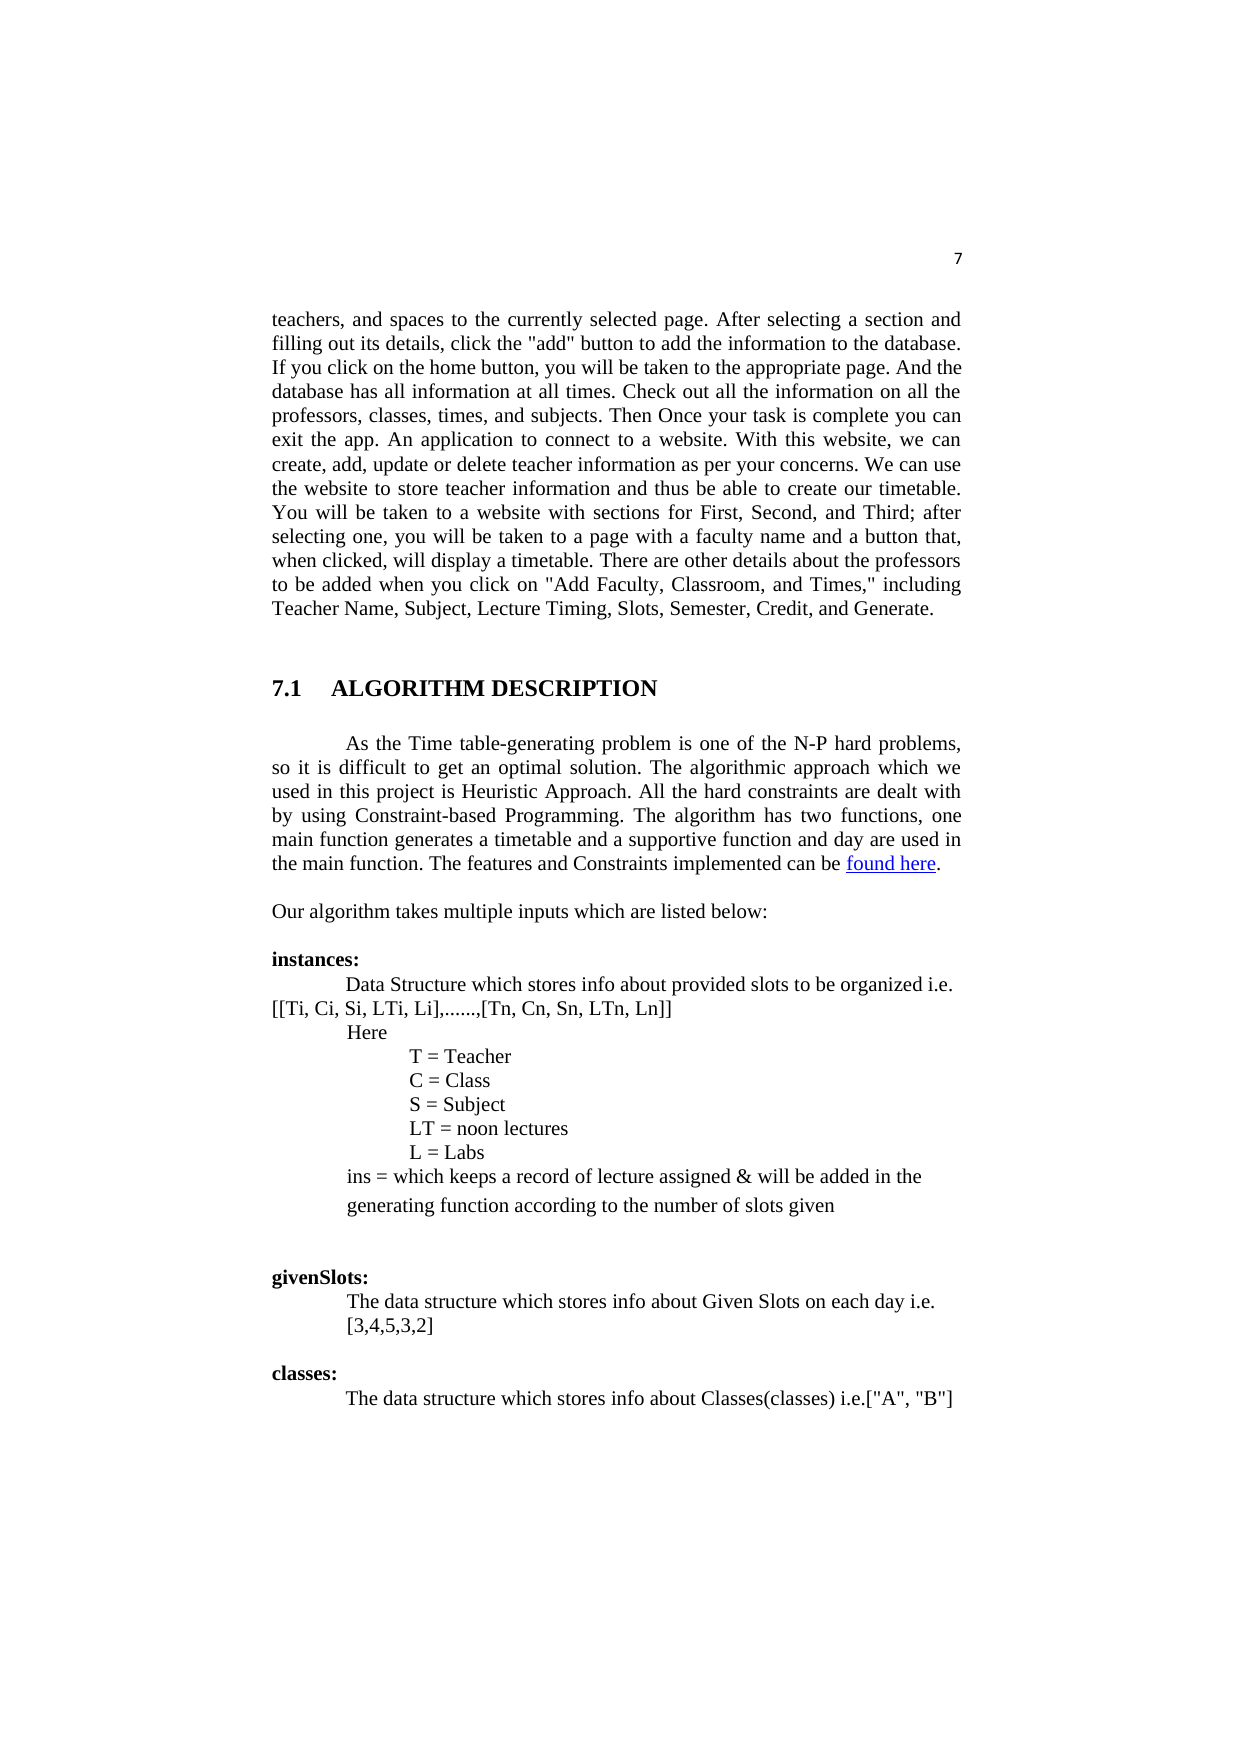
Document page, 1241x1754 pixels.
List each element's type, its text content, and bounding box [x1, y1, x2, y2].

text As the Time table-generating problem is one of the N-P hard problems, so it is difficult to get an optimal solution. The algorithmic approach which we used in this project is Heuristic Approach. All the hard constraints are dealt with by using Constraint-based Programming. The algorithm has two functions, one main function generates a timetable and a supportive function and day are used in the main function. The features and Constraints implemented can be found here. [272, 731, 963, 875]
text instances: [272, 947, 963, 971]
text 7.1 ALGORITHM DESCRIPTION [272, 674, 963, 702]
text The data structure which stores info about Classes(classes) i.e.["A", "B"] [272, 1385, 963, 1409]
text S = Subject [347, 1092, 963, 1116]
text L = Labs [347, 1140, 963, 1164]
text T = Teacher [347, 1044, 963, 1068]
text ins = which keeps a record of lecture assigned & will be added in the generating function according to the number of slots given [347, 1164, 963, 1217]
text Here [347, 1019, 963, 1044]
text givenSlots: [272, 1265, 963, 1289]
text The data structure which stores info about Given Slots on each day i.e.[3,4,5,3,2] [347, 1289, 963, 1337]
text classes: [272, 1361, 963, 1385]
text Our algorithm takes multiple inputs which are listed below: [272, 899, 963, 923]
text Data Structure which stores info about provided slots to be organized i.e.[[Ti, Ci, Si, LTi, Li],......,[Tn, Cn, Sn, LTn, Ln]] [272, 971, 963, 1019]
text C = Class [347, 1068, 963, 1092]
text LT = noon lectures [347, 1116, 963, 1140]
